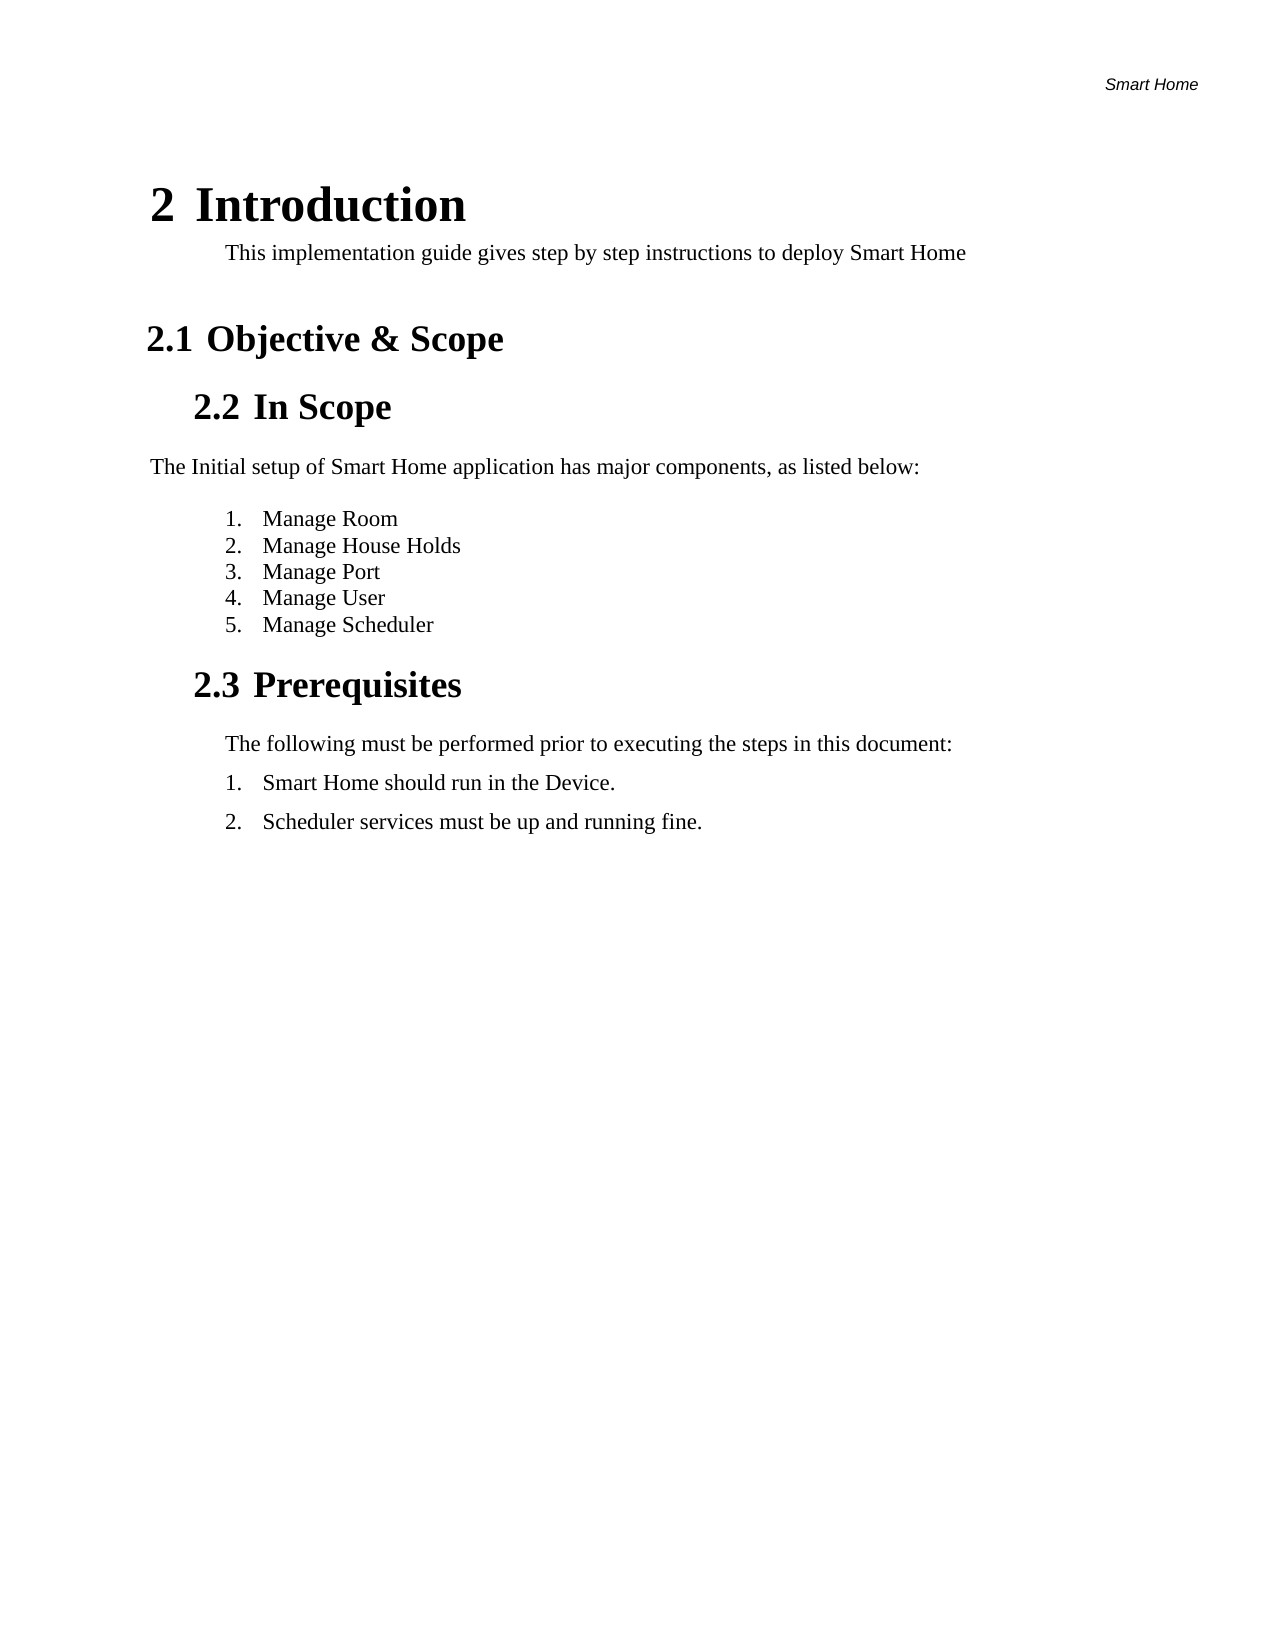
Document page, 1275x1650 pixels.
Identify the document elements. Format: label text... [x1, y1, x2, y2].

list Manage Room [225, 505, 1200, 532]
list Manage Port [225, 558, 1200, 584]
text This implementation guide gives step by step instructions to deploy Smart Home [225, 239, 1200, 265]
subtitle Prerequisites [193, 662, 1200, 705]
subtitle Introduction [150, 175, 1200, 232]
subtitle Objective & Scope [146, 316, 1200, 359]
text The following must be performed prior to executing the steps in this document: [225, 730, 1200, 757]
subtitle In Scope [193, 384, 1200, 428]
list Scheduler services must be up and running fine. [225, 808, 1200, 834]
text The Initial setup of Smart Home application has major components, as listed below: [150, 453, 1200, 479]
list Manage House Holds [225, 532, 1200, 558]
list Smart Home should run in the Device. [225, 769, 1200, 796]
list Manage Scheduler [225, 611, 1200, 637]
list Manage User [225, 584, 1200, 611]
